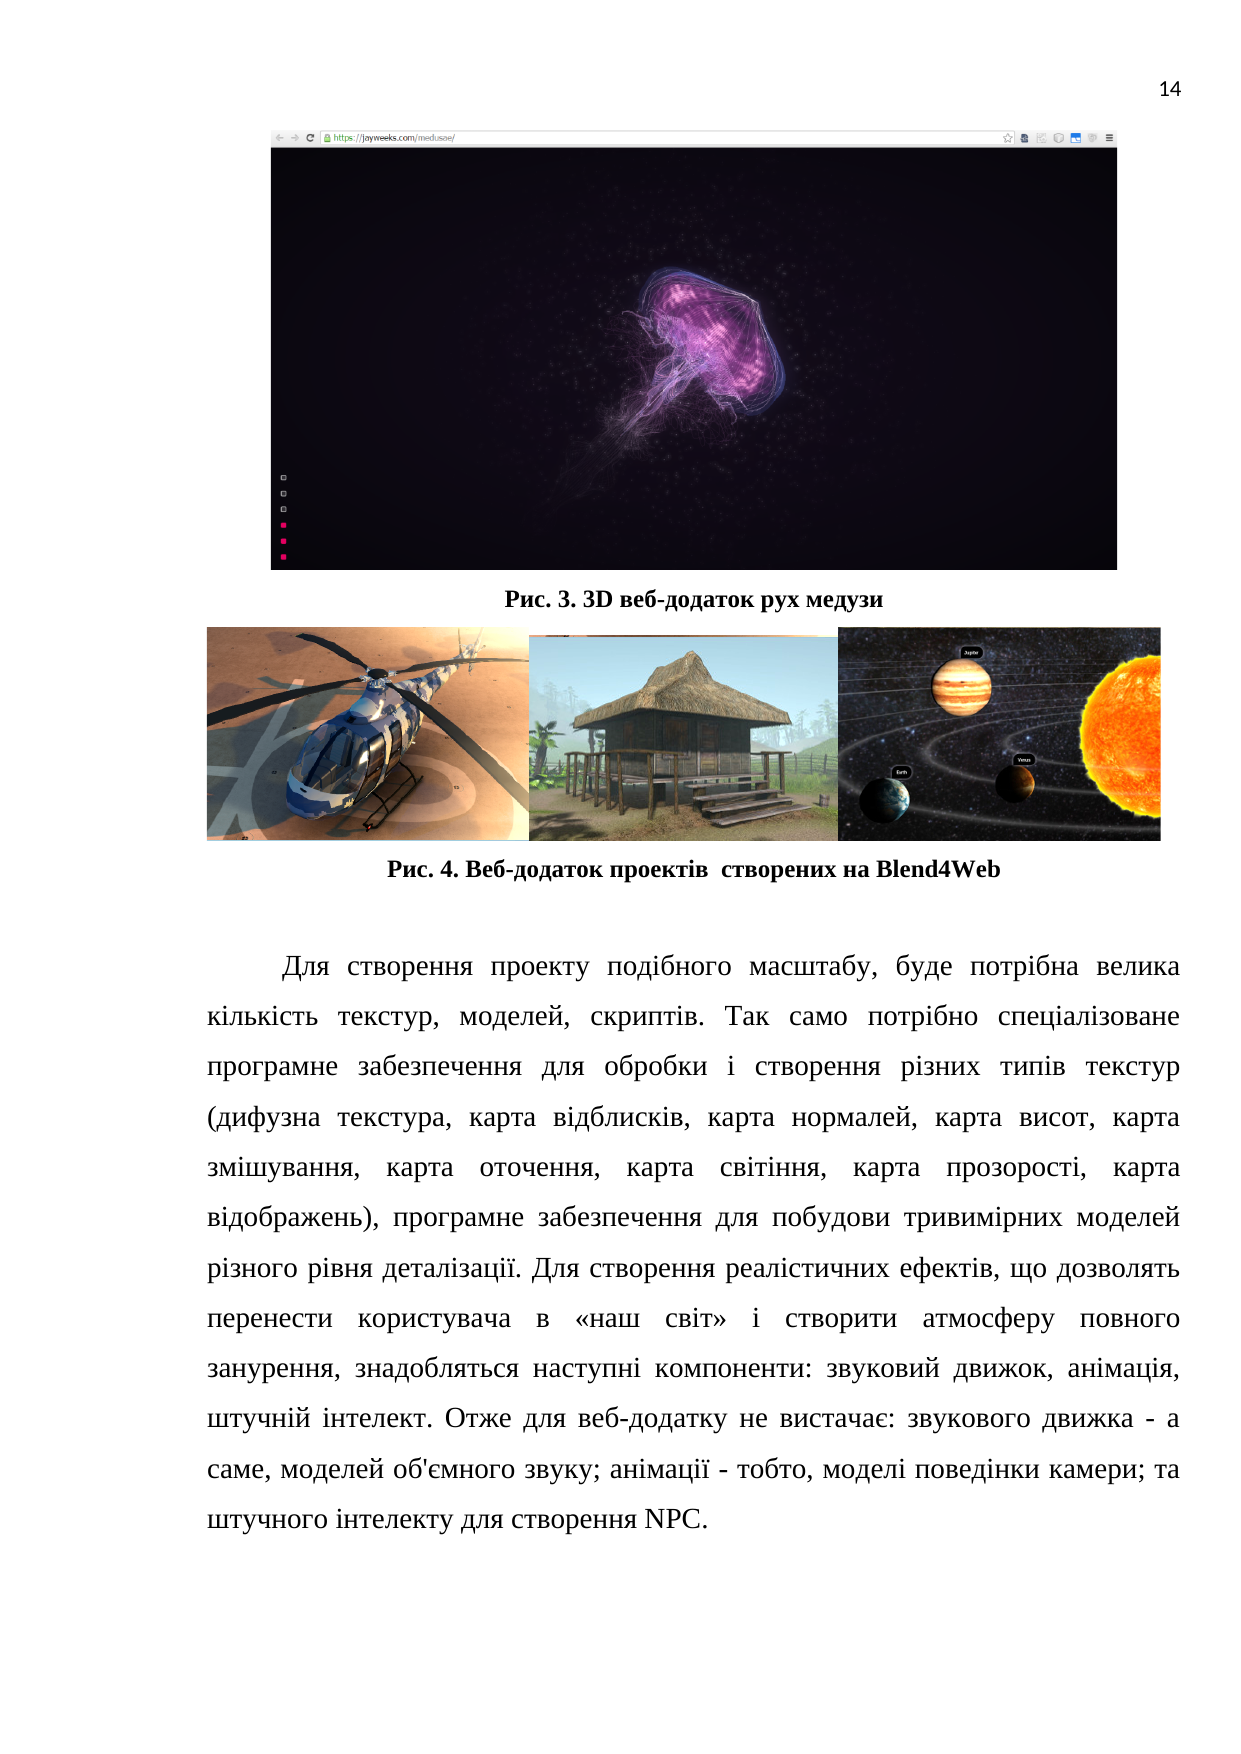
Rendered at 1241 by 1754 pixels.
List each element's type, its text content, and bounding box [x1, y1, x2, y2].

text Рис. 3. 3D веб-додаток рух медузи [207, 584, 1181, 613]
text Для створення проекту подібного масштабу, буде потрібна велика кількість текстур, моделей, скриптів. Так само потрібно спеціалізоване програмне забезпечення для обробки і створення різних типів текстур (дифузна текстура, карта відблисків, карта нормалей, карта висот, карта змішування, карта оточення, карта світіння, карта прозорості, карта відображень), програмне забезпечення для побудови тривимірних моделей різного рівня деталізації. Для створення реалістичних ефектів, що дозволять перенести користувача в «наш світ» і створити атмосферу повного занурення, знадобляться наступні компоненти: звуковий движок, анімація, штучній інтелект. Отже для веб-додатку не вистачає: звукового движка - а саме, моделей об'ємного звуку; анімації - тобто, моделі поведінки камери; та штучного інтелекту для створення NPC. [207, 948, 1181, 1535]
text Рис. 4. Веб-додаток проектів створених на Blend4Web [207, 854, 1181, 883]
picture [270, 130, 1118, 570]
picture [206, 627, 1161, 841]
